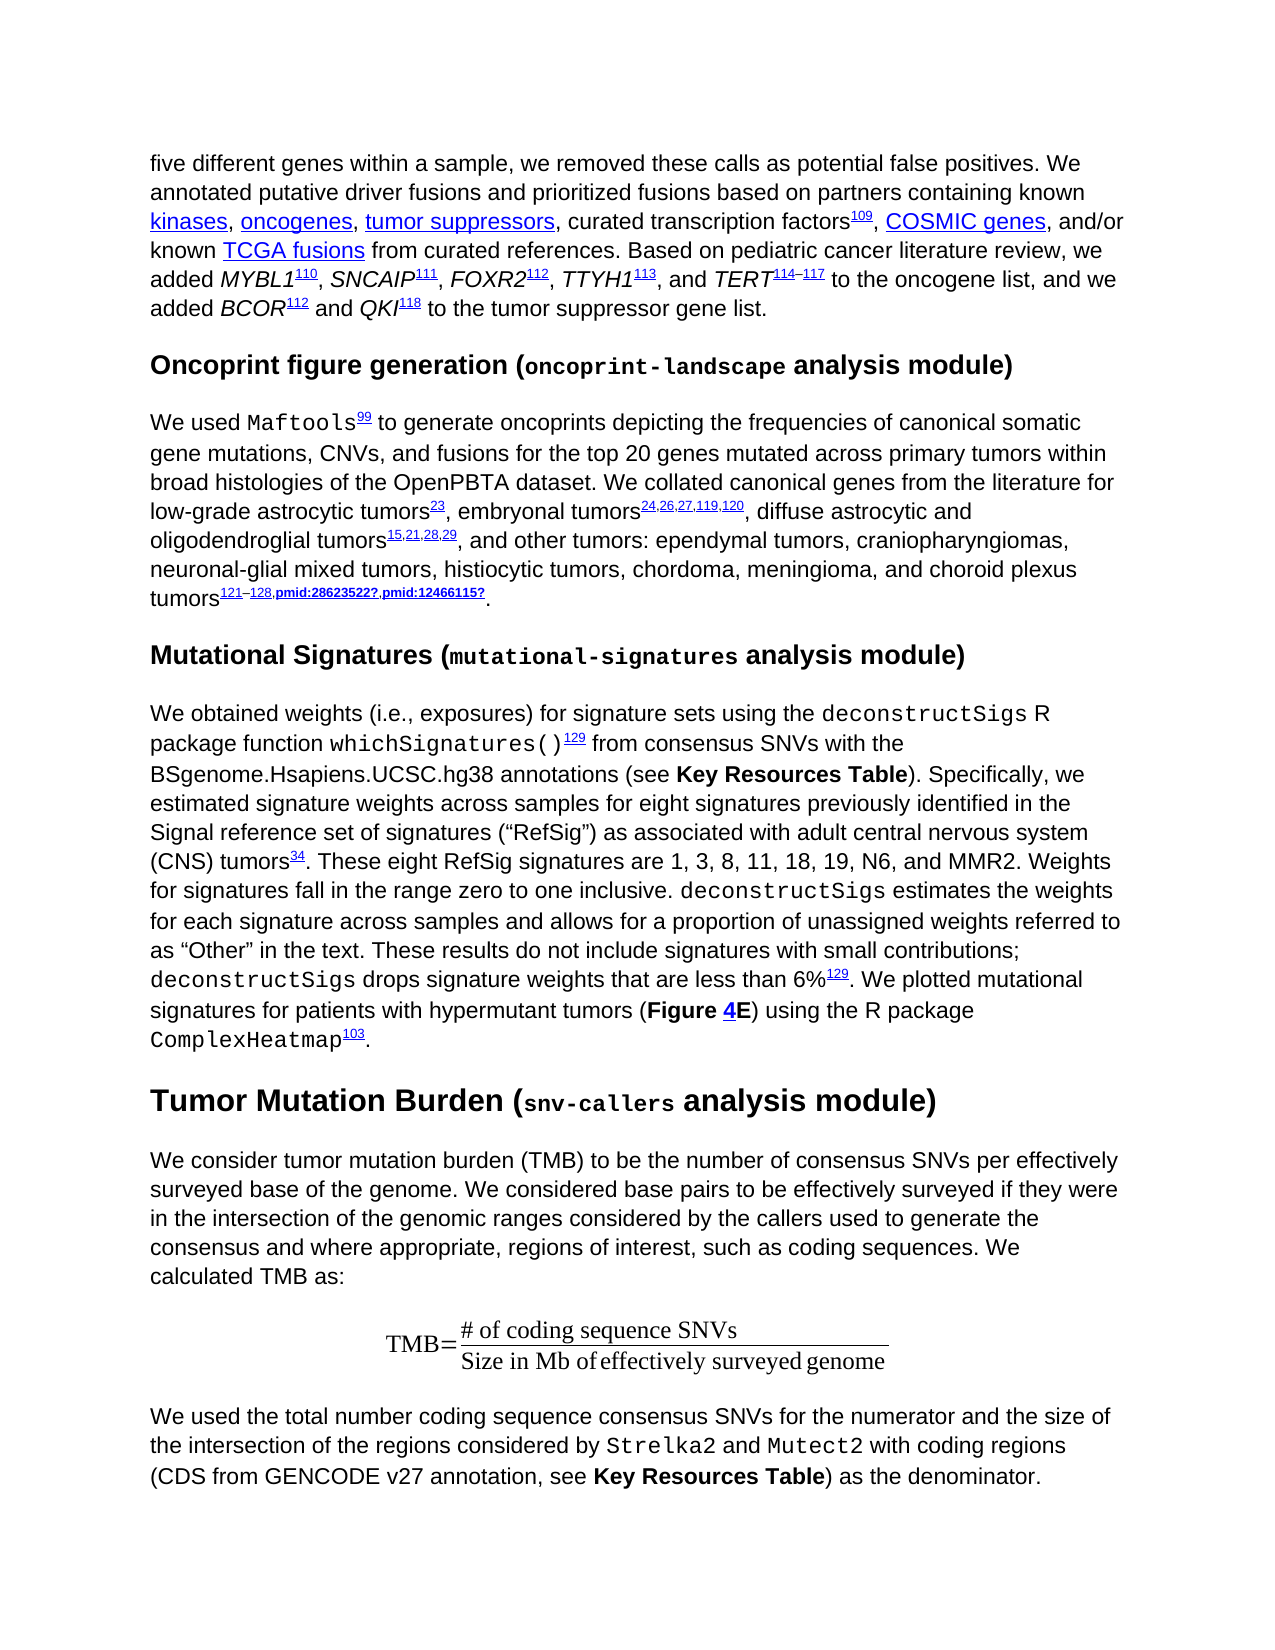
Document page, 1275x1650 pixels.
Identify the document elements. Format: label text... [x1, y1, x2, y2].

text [150, 150, 1125, 321]
subtitle Oncoprint figure generation (oncoprint-landscape analysis module) [150, 349, 1125, 381]
subtitle Mutational Signatures (mutational-signatures analysis module) [150, 639, 1125, 671]
subtitle Tumor Mutation Burden (snv-callers analysis module) [150, 1082, 1125, 1118]
text We used Maftools99 to generate oncoprints depicting the frequencies of canonical somatic gene mutations, CNVs, and fusions for the top 20 genes mutated across primary tumors within broad histologies of the OpenPBTA dataset. We collated canonical genes from the literature for low-grade astrocytic tumors23, embryonal tumors24,26,27,119,120, diffuse astrocytic and oligodendroglial tumors15,21,28,29, and other tumors: ependymal tumors, craniopharyngiomas, neuronal-glial mixed tumors, histiocytic tumors, chordoma, meningioma, and choroid plexus tumors121–128,pmid:28623522?,pmid:12466115?. [150, 409, 1125, 611]
text We used the total number coding sequence consensus SNVs for the numerator and the size of the intersection of the regions considered by Strelka2 and Mutect2 with coding regions (CDS from GENCODE v27 annotation, see Key Resources Table) as the denominator. [150, 1403, 1125, 1489]
text We consider tumor mutation burden (TMB) to be the number of consensus SNVs per effectively surveyed base of the genome. We considered base pairs to be effectively surveyed if they were in the intersection of the genomic ranges considered by the callers used to generate the consensus and where appropriate, regions of interest, such as coding sequences. We calculated TMB as: [150, 1147, 1125, 1289]
text We obtained weights (i.e., exposures) for signature sets using the deconstructSigs R package function whichSignatures()129 from consensus SNVs with the BSgenome.Hsapiens.UCSC.hg38 annotations (see Key Resources Table). Specifically, we estimated signature weights across samples for eight signatures previously identified in the Signal reference set of signatures (“RefSig”) as associated with adult central nervous system (CNS) tumors34. These eight RefSig signatures are 1, 3, 8, 11, 18, 19, N6, and MMR2. Weights for signatures fall in the range zero to one inclusive. deconstructSigs estimates the weights for each signature across samples and allows for a proportion of unassigned weights referred to as “Other” in the text. These results do not include signatures with small contributions; deconstructSigs drops signature weights that are less than 6%129. We plotted mutational signatures for patients with hypermutant tumors (Figure 4E) using the R package ComplexHeatmap103. [150, 699, 1125, 1054]
